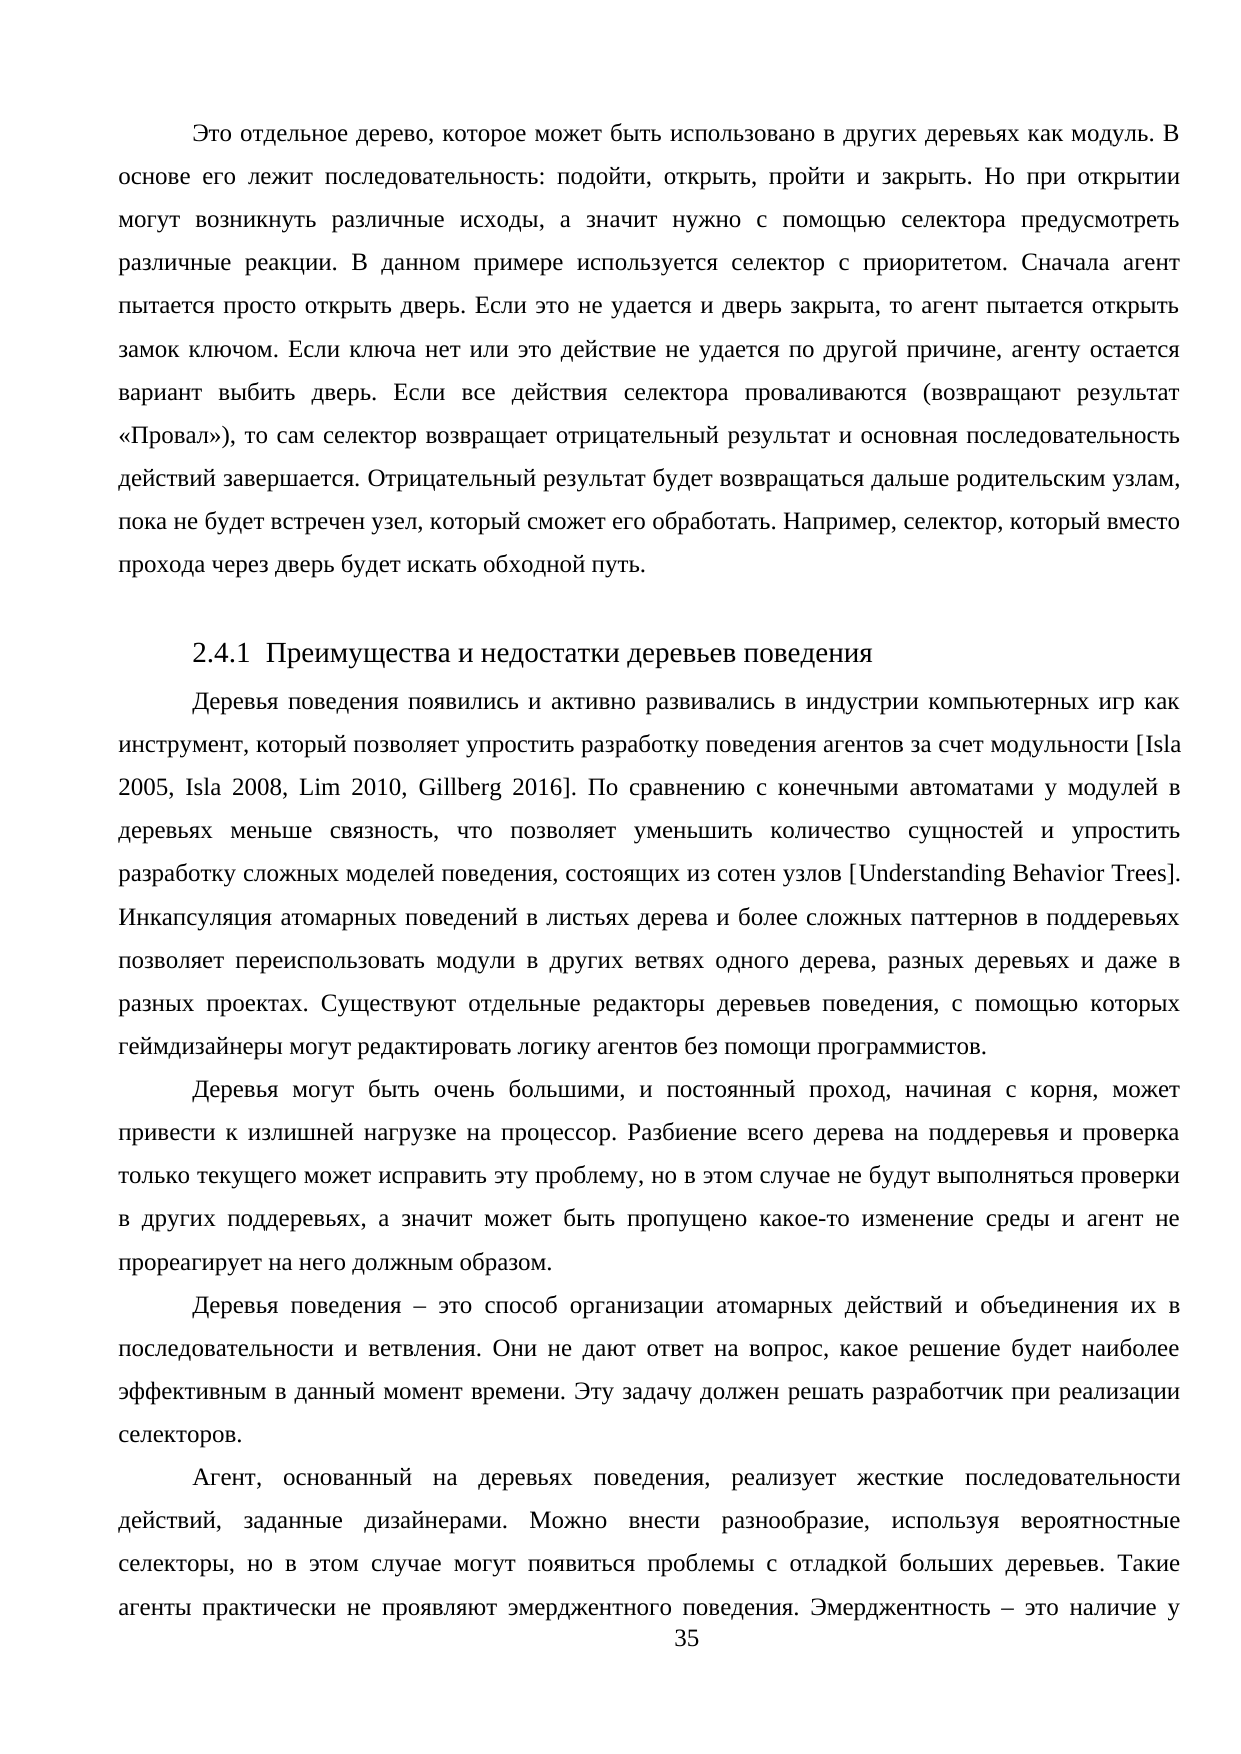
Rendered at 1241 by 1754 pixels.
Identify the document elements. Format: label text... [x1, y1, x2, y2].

text Деревья поведения появились и активно развивались в индустрии компьютерных игр как инструмент, который позволяет упростить разработку поведения агентов за счет модульности [Isla 2005, Isla 2008, Lim 2010, Gillberg 2016]. По сравнению с конечными автоматами у модулей в деревьях меньше связность, что позволяет уменьшить количество сущностей и упростить разработку сложных моделей поведения, состоящих из сотен узлов [Understanding Behavior Trees]. Инкапсуляция атомарных поведений в листьях дерева и более сложных паттернов в поддеревьях позволяет переиспользовать модули в других ветвях одного дерева, разных деревьях и даже в разных проектах. Существуют отдельные редакторы деревьев поведения, с помощью которых геймдизайнеры могут редактировать логику агентов без помощи программистов. [118, 686, 1181, 1060]
text Деревья поведения – это способ организации атомарных действий и объединения их в последовательности и ветвления. Они не дают ответ на вопрос, какое решение будет наиболее эффективным в данный момент времени. Эту задачу должен решать разработчик при реализации селекторов. [118, 1290, 1181, 1448]
text Это отдельное дерево, которое может быть использовано в других деревьях как модуль. В основе его лежит последовательность: подойти, открыть, пройти и закрыть. Но при открытии могут возникнуть различные исходы, а значит нужно с помощью селектора предусмотреть различные реакции. В данном примере используется селектор с приоритетом. Сначала агент пытается просто открыть дверь. Если это не удается и дверь закрыта, то агент пытается открыть замок ключом. Если ключа нет или это действие не удается по другой причине, агенту остается вариант выбить дверь. Если все действия селектора проваливаются (возвращают результат «Провал»), то сам селектор возвращает отрицательный результат и основная последовательность действий завершается. Отрицательный результат будет возвращаться дальше родительским узлам, пока не будет встречен узел, который сможет его обработать. Например, селектор, который вместо прохода через дверь будет искать обходной путь. [118, 118, 1181, 578]
text Деревья могут быть очень большими, и постоянный проход, начиная с корня, может привести к излишней нагрузке на процессор. Разбиение всего дерева на поддеревья и проверка только текущего может исправить эту проблему, но в этом случае не будут выполняться проверки в других поддеревьях, а значит может быть пропущено какое-то изменение среды и агент не прореагирует на него должным образом. [118, 1074, 1181, 1275]
subtitle Преимущества и недостатки деревьев поведения [118, 636, 1181, 669]
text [118, 1462, 1181, 1620]
